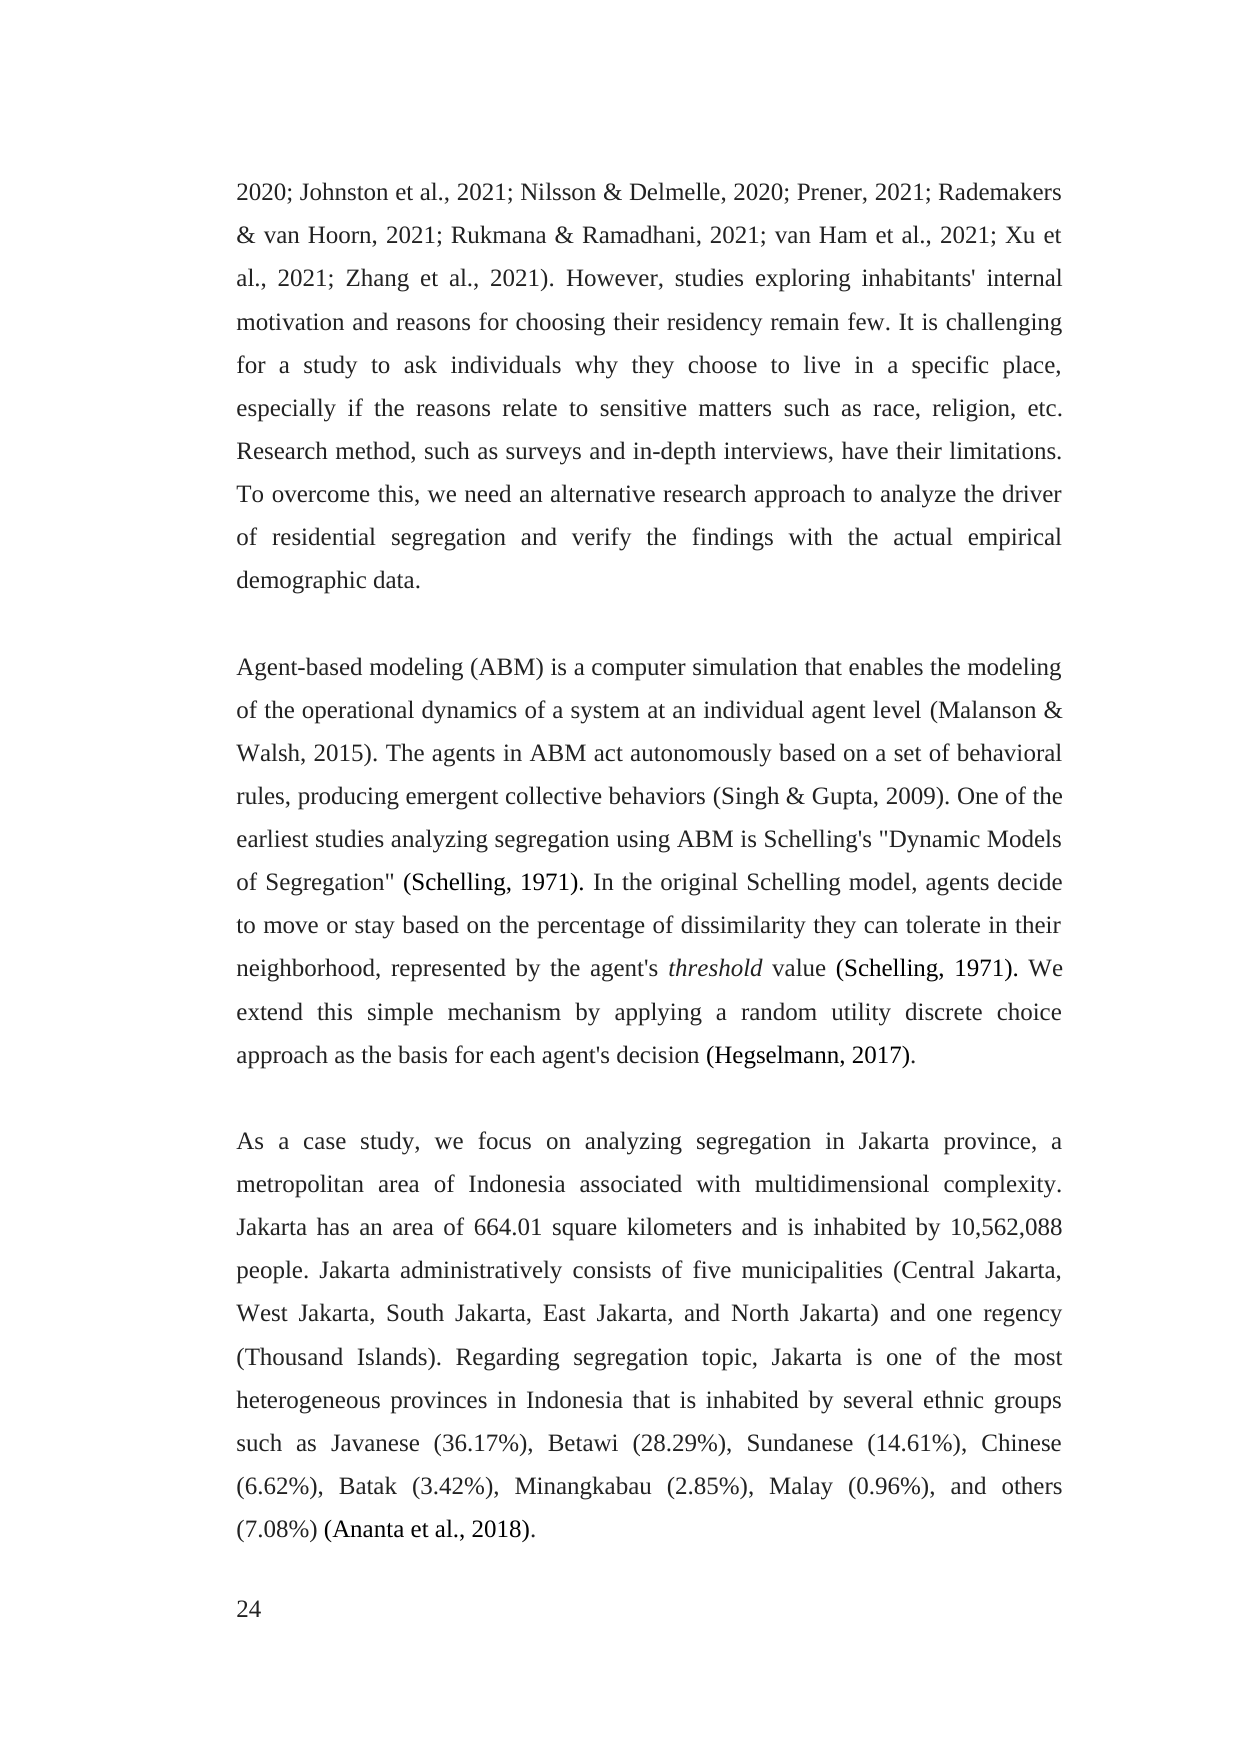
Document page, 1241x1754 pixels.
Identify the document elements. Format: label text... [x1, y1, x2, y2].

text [236, 177, 1063, 594]
text Agent-based modeling (ABM) is a computer simulation that enables the modeling of the operational dynamics of a system at an individual agent level The agents in ABM act autonomously based on a set of behavioral rules, producing emergent collective behaviors One of the earliest studies analyzing segregation using ABM is Schelling's "Dynamic Models of Segregation" In the original Schelling model, agents decide to move or stay based on the percentage of dissimilarity they can tolerate in their neighborhood, represented by the agent's threshold value We extend this simple mechanism by applying a random utility discrete choice approach as the basis for each agent's decision . [236, 652, 1063, 1068]
text As a case study, we focus on analyzing segregation in Jakarta province, a metropolitan area of Indonesia associated with multidimensional complexity. Jakarta has an area of ​​664.01 square kilometers and is inhabited by 10,562,088 people. Jakarta administratively consists of five municipalities (Central Jakarta, West Jakarta, South Jakarta, East Jakarta, and North Jakarta) and one regency (Thousand Islands). Regarding segregation topic, Jakarta is one of the most heterogeneous provinces in Indonesia that is inhabited by several ethnic groups such as Javanese (36.17%), Betawi (28.29%), Sundanese (14.61%), Chinese (6.62%), Batak (3.42%), Minangkabau (2.85%), Malay (0.96%), and others (7.08%) . [236, 1126, 1063, 1543]
